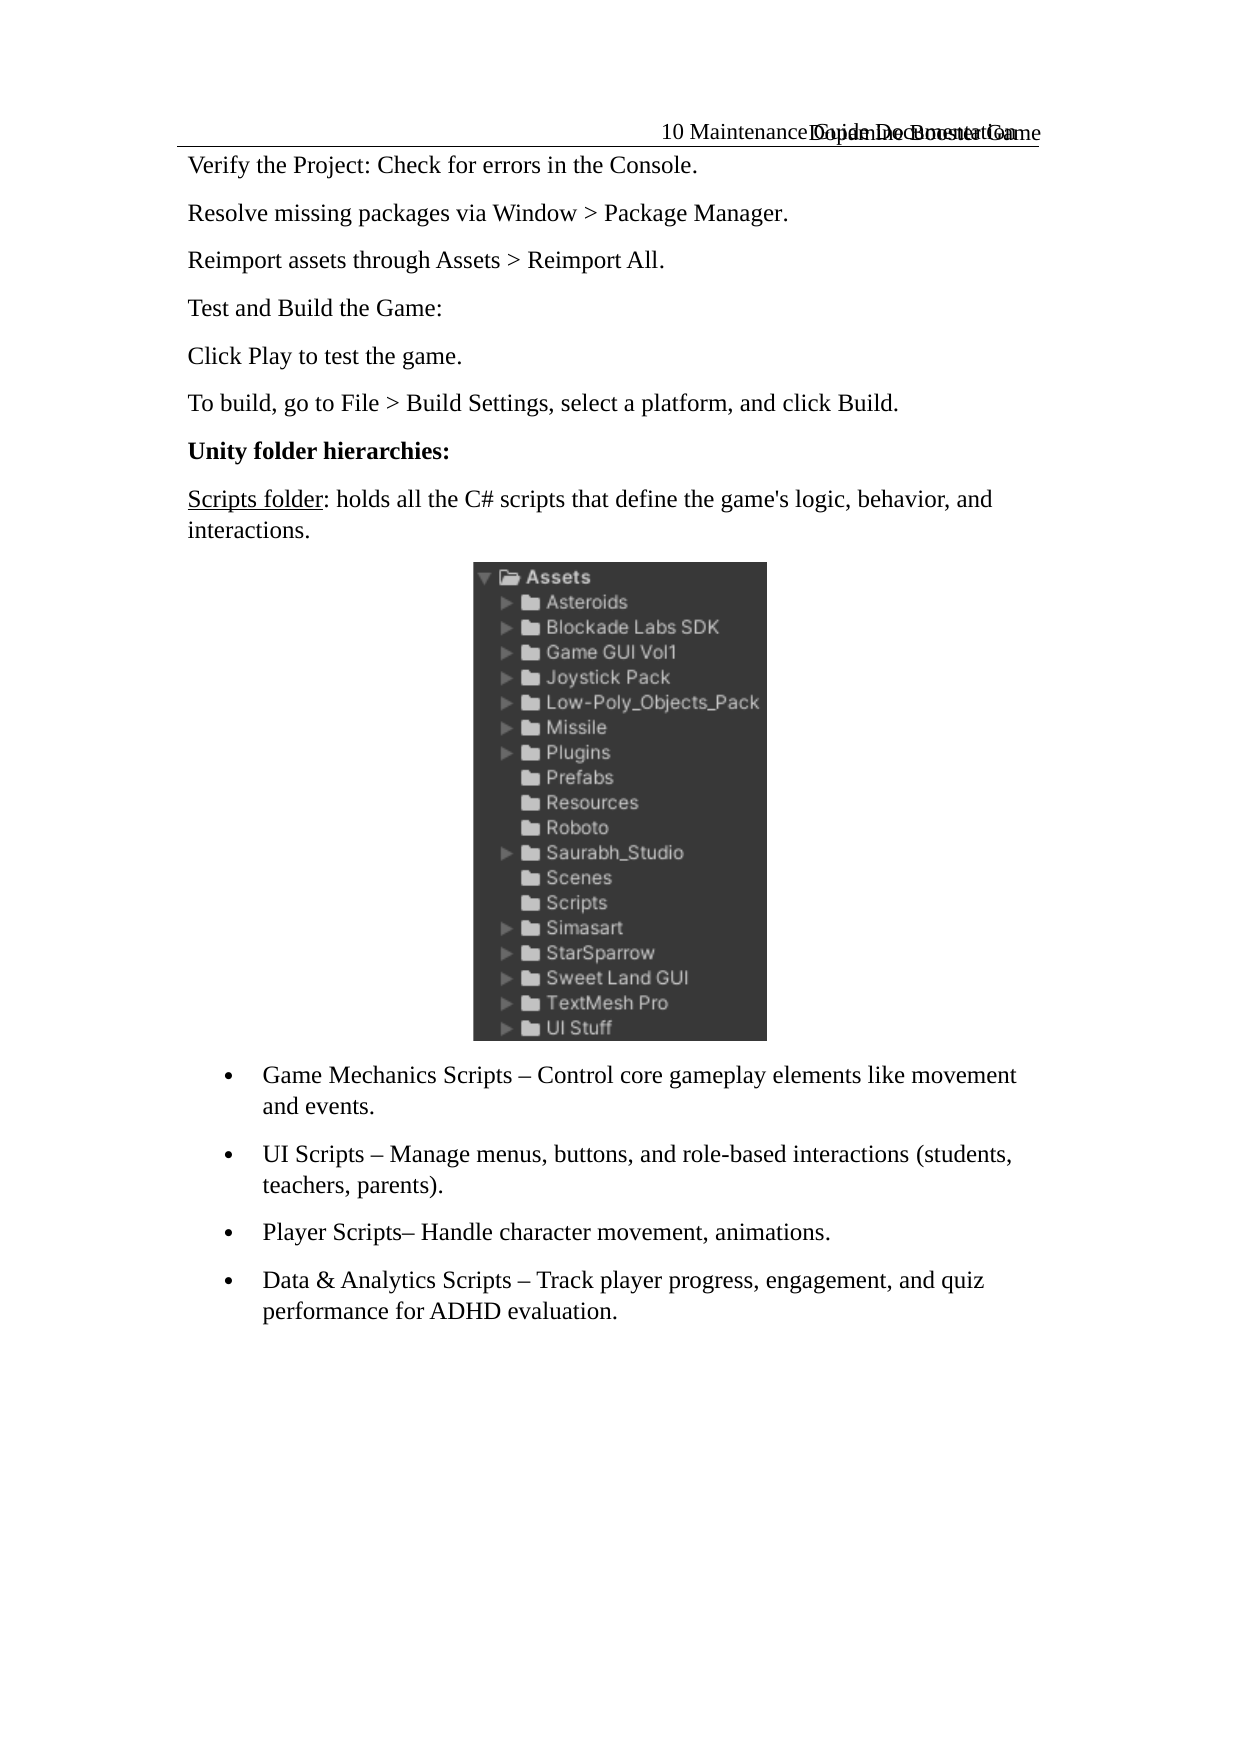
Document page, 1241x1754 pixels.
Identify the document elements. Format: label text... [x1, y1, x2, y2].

list Game Mechanics Scripts – Control core gameplay elements like movement and events. [225, 1060, 1053, 1120]
text Unity folder hierarchies: [187, 436, 1053, 465]
list Player Scripts– Handle character movement, animations. [225, 1217, 1053, 1246]
list UI Scripts – Manage menus, buttons, and role-based interactions (students, teachers, parents). [225, 1139, 1053, 1198]
list Data & Analytics Scripts – Track player progress, engagement, and quiz performance for ADHD evaluation. [225, 1265, 1053, 1325]
text Click Play to test the game. [187, 341, 1053, 369]
text Reimport assets through Assets > Reimport All. [187, 245, 1053, 274]
text Verify the Project: Check for errors in the Console. [187, 150, 1053, 179]
text Test and Build the Game: [187, 293, 1053, 322]
text Resolve missing packages via Window > Package Manager. [187, 198, 1053, 226]
text Scripts folder: holds all the C# scripts that define the game's logic, behavior, and interactions. [187, 484, 1053, 544]
text To build, go to File > Build Settings, select a platform, and click Build. [187, 388, 1053, 417]
picture [473, 562, 767, 1041]
